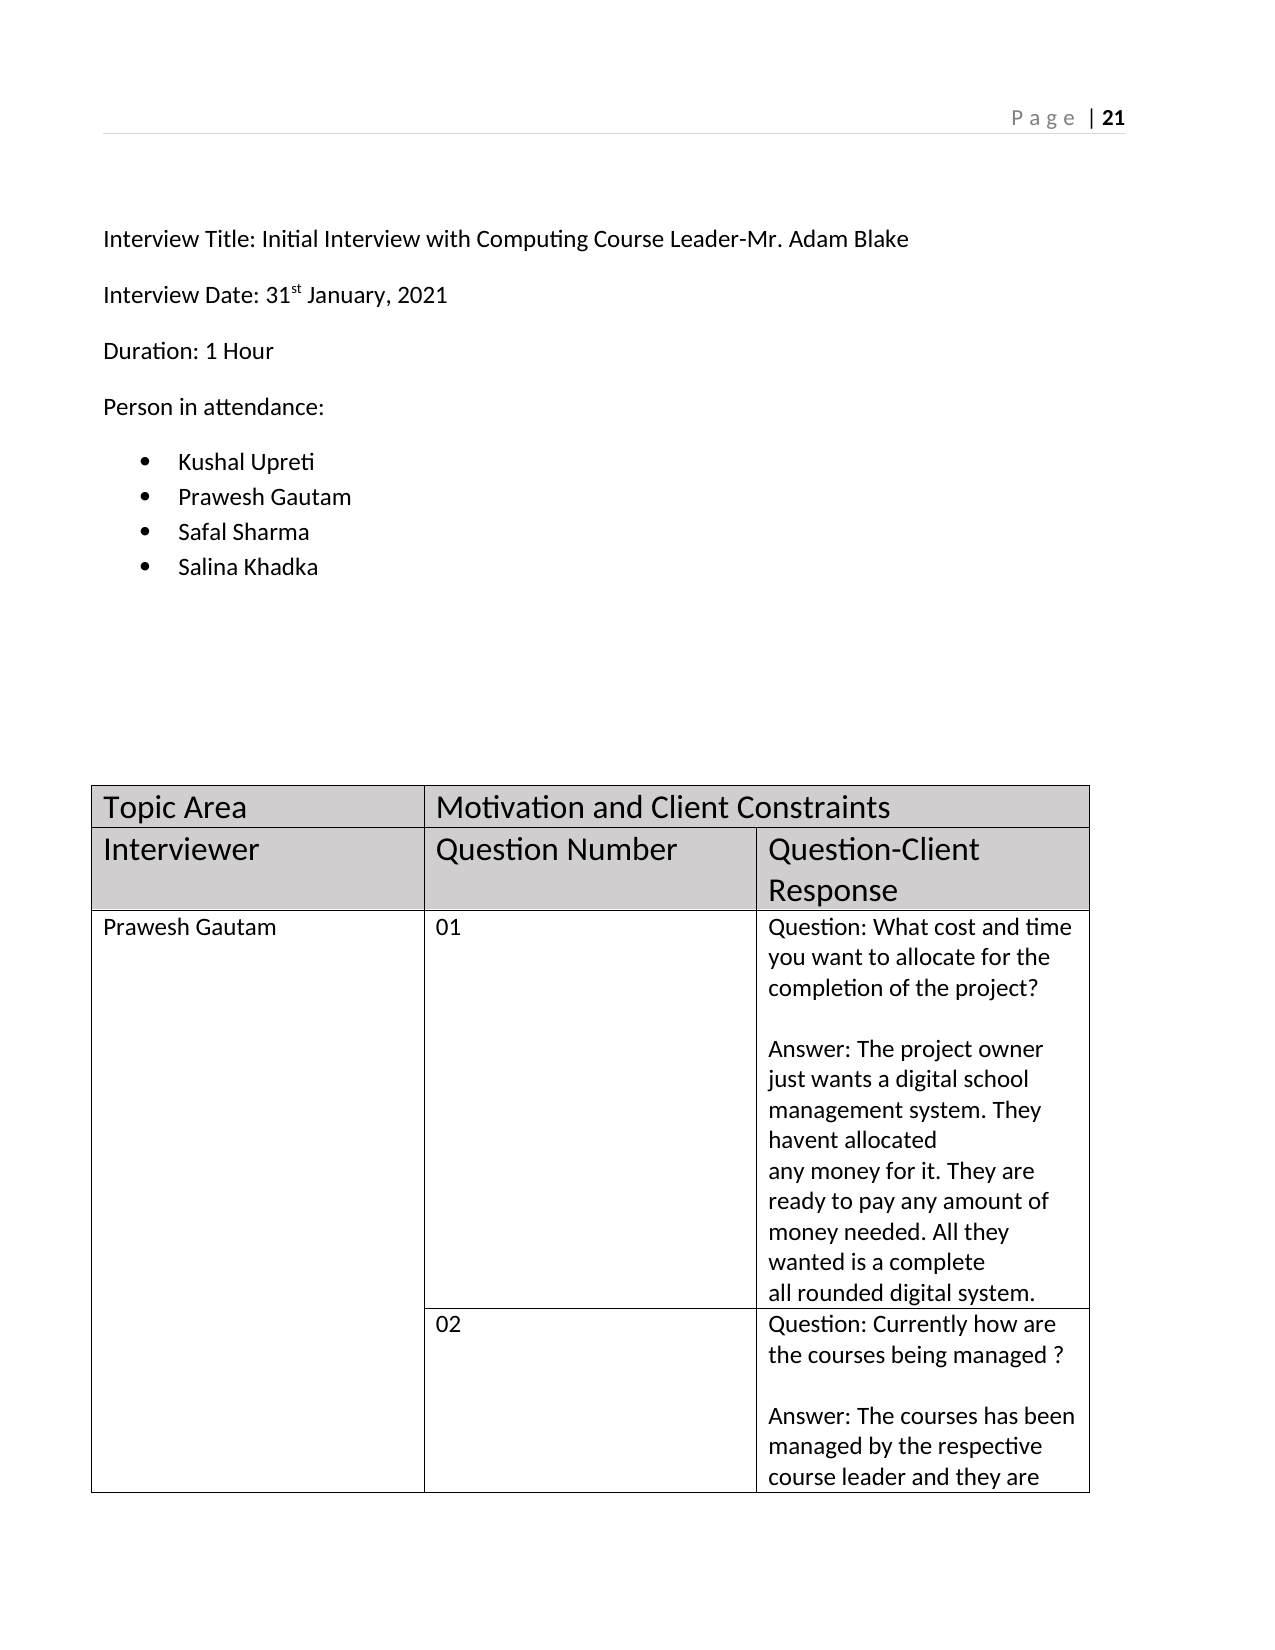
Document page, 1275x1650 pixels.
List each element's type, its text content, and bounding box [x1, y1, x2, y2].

table_cell 01 [425, 911, 756, 1307]
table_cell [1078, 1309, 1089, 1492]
text Person in attendance: [103, 391, 1125, 421]
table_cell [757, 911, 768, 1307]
list Salina Khadka [141, 552, 1125, 582]
table_cell 02 [425, 1309, 756, 1492]
table_header Topic Area [92, 786, 424, 827]
list Kushal Upreti [141, 447, 1125, 477]
table_cell Question Number [425, 828, 756, 909]
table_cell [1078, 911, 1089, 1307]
table_cell Question-Client Response [757, 828, 1089, 909]
list Safal Sharma [141, 517, 1125, 547]
table_header Motivation and Client Constraints [425, 786, 1089, 827]
text Interview Title: Initial Interview with Computing Course Leader-Mr. Adam Blake [103, 223, 1125, 254]
table_cell Prawesh Gautam [92, 911, 424, 1492]
text Interview Date: 31st January, 2021 [103, 279, 1125, 309]
text Duration: 1 Hour [103, 335, 1125, 365]
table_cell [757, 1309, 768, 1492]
table_cell Interviewer [92, 828, 424, 909]
list Prawesh Gautam [141, 482, 1125, 512]
